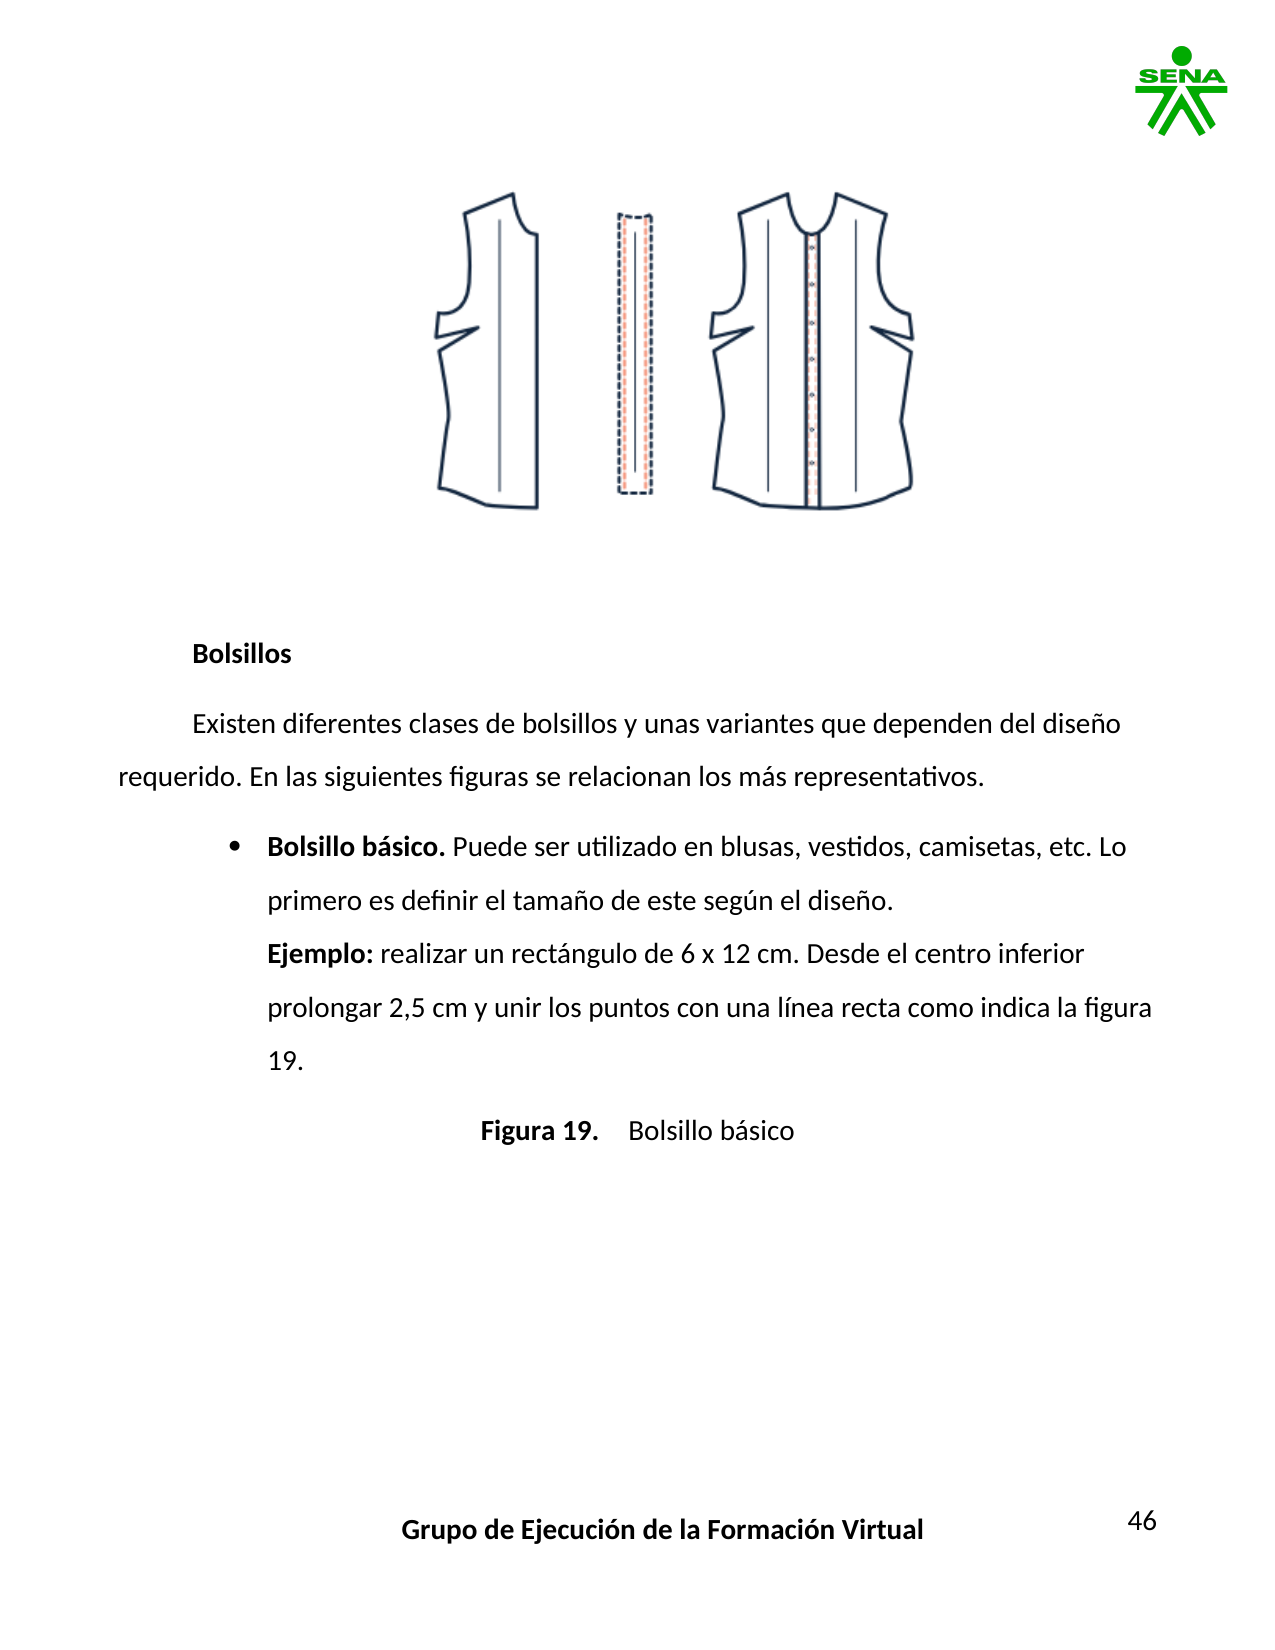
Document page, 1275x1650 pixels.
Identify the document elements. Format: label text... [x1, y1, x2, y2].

list Bolsillo básico. Puede ser utilizado en blusas, vestidos, camisetas, etc. Lo primero es definir el tamaño de este según el diseño. Ejemplo: realizar un rectángulo de 6 x 12 cm. Desde el centro inferior prolongar 2,5 cm y unir los puntos con una línea recta como indica la figura 19. [229, 828, 1157, 1078]
text Bolsillo básico [118, 1112, 1157, 1148]
picture [323, 177, 1026, 531]
text Existen diferentes clases de bolsillos y unas variantes que dependen del diseño requerido. En las siguientes figuras se relacionan los más representativos. [118, 705, 1157, 794]
text Bolsillos [118, 635, 1157, 671]
picture [1135, 46, 1228, 136]
